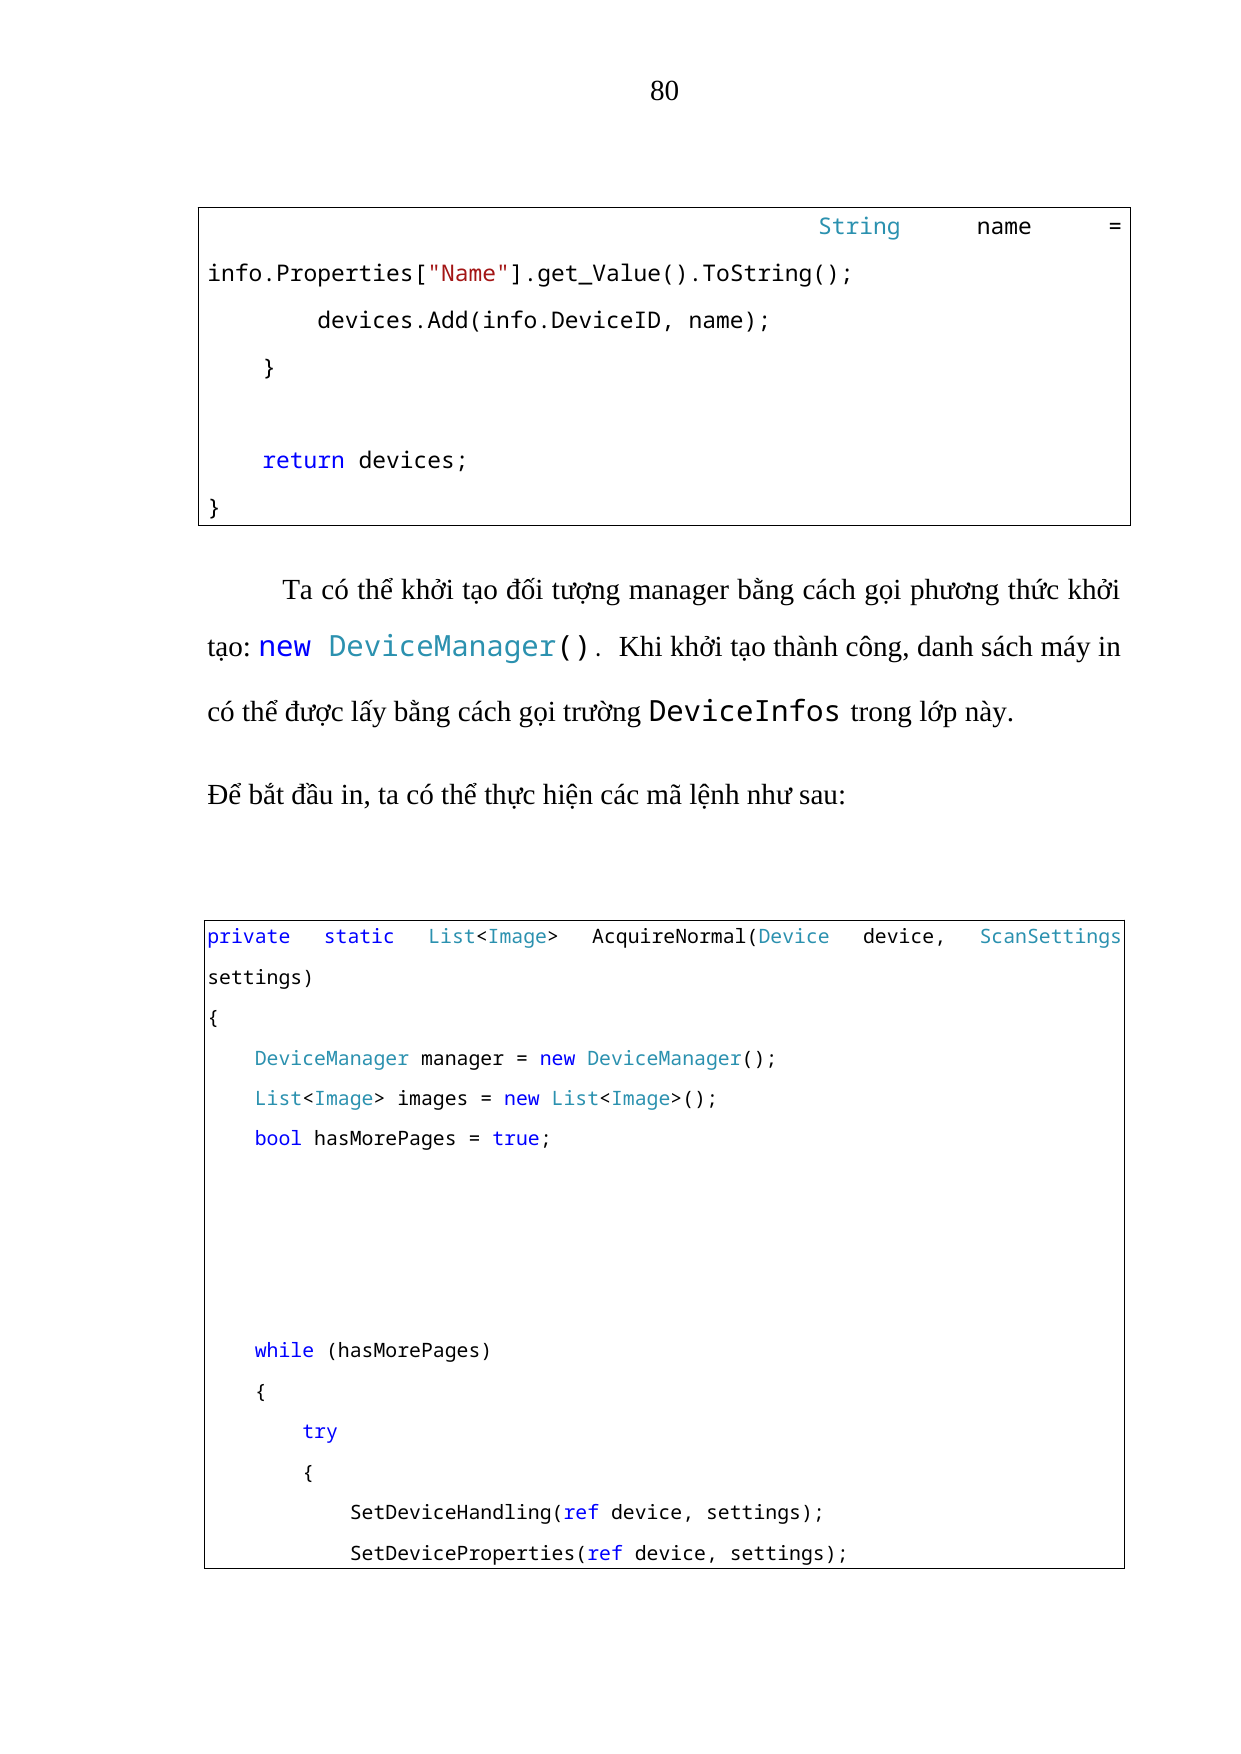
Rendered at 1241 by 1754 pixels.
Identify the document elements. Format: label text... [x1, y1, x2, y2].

text { [205, 1374, 1124, 1404]
text private static List<Image> AcquireNormal(Device device, ScanSettings settings) [205, 921, 1124, 990]
text try [205, 1414, 1124, 1444]
text } [199, 488, 1130, 525]
text Để bắt đầu in, ta có thể thực hiện các mã lệnh như sau: [207, 777, 1122, 811]
text DeviceManager manager = new DeviceManager(); [205, 1041, 1124, 1071]
text List<Image> images = new List<Image>(); [205, 1081, 1124, 1111]
text devices.Add(info.DeviceID, name); [199, 301, 1130, 335]
text { [205, 1455, 1124, 1485]
text return devices; [199, 441, 1130, 476]
text { [205, 1000, 1124, 1030]
text SetDeviceHandling(ref device, settings); [205, 1495, 1124, 1525]
text String name = info.Properties["Name"].get_Value().ToString(); [199, 208, 1130, 288]
text while (hasMorePages) [205, 1333, 1124, 1364]
text bool hasMorePages = true; [205, 1122, 1124, 1152]
text SetDeviceProperties(ref device, settings); [205, 1536, 1124, 1568]
text } [199, 348, 1130, 382]
text Ta có thể khởi tạo đối tượng manager bằng cách gọi phương thức khởi tạo: new DeviceManager(). Khi khởi tạo thành công, danh sách máy in có thể được lấy bằng cách gọi trường DeviceInfos trong lớp này. [207, 572, 1122, 730]
